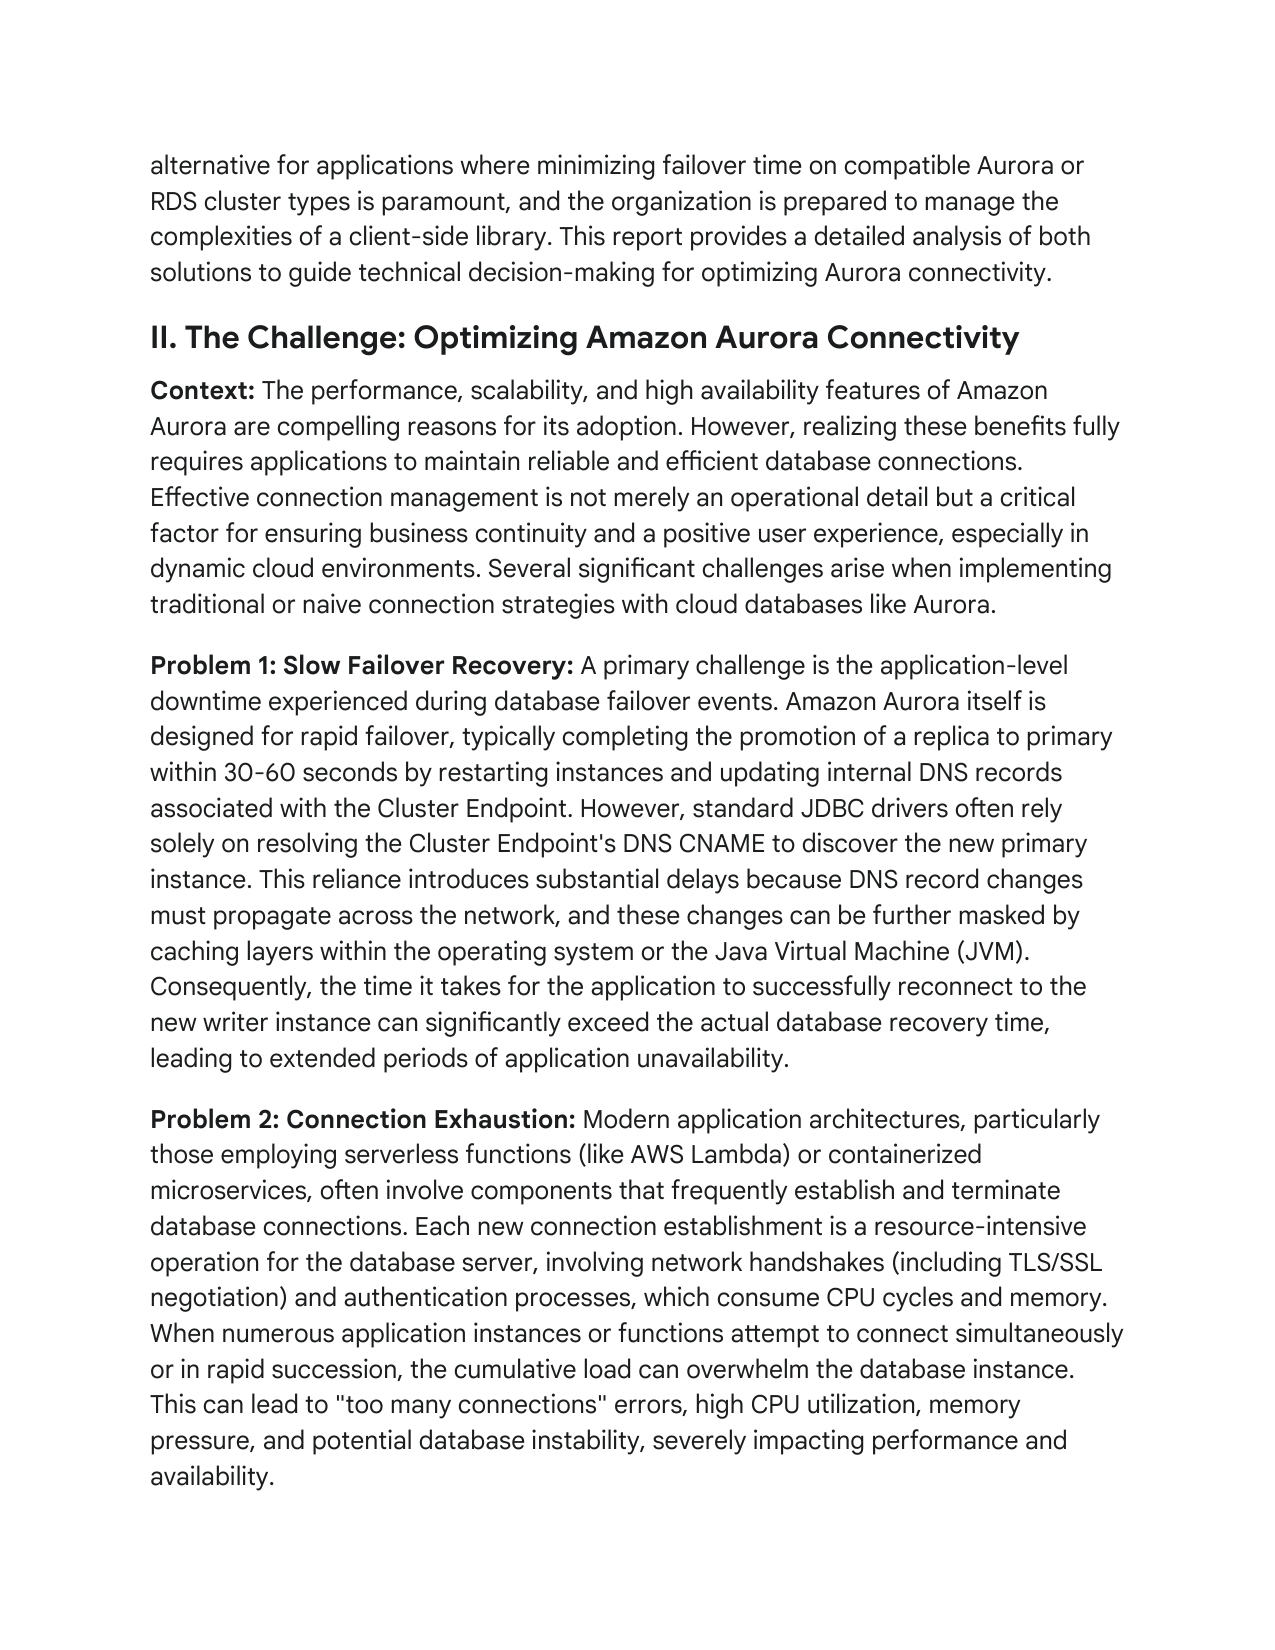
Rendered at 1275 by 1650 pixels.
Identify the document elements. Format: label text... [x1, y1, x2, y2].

text Problem 2: Connection Exhaustion: Modern application architectures, particularly those employing serverless functions (like AWS Lambda) or containerized microservices, often involve components that frequently establish and terminate database connections. Each new connection establishment is a resource-intensive operation for the database server, involving network handshakes (including TLS/SSL negotiation) and authentication processes, which consume CPU cycles and memory. When numerous application instances or functions attempt to connect simultaneously or in rapid succession, the cumulative load can overwhelm the database instance. This can lead to "too many connections" errors, high CPU utilization, memory pressure, and potential database instability, severely impacting performance and availability. [150, 1104, 1125, 1492]
text Context: The performance, scalability, and high availability features of Amazon Aurora are compelling reasons for its adoption. However, realizing these benefits fully requires applications to maintain reliable and efficient database connections. Effective connection management is not merely an operational detail but a critical factor for ensuring business continuity and a positive user experience, especially in dynamic cloud environments. Several significant challenges arise when implementing traditional or naive connection strategies with cloud databases like Aurora. [150, 375, 1125, 621]
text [150, 150, 1125, 288]
text Problem 1: Slow Failover Recovery: A primary challenge is the application-level downtime experienced during database failover events. Amazon Aurora itself is designed for rapid failover, typically completing the promotion of a replica to primary within 30-60 seconds by restarting instances and updating internal DNS records associated with the Cluster Endpoint. However, standard JDBC drivers often rely solely on resolving the Cluster Endpoint's DNS CNAME to discover the new primary instance. This reliance introduces substantial delays because DNS record changes must propagate across the network, and these changes can be further masked by caching layers within the operating system or the Java Virtual Machine (JVM). Consequently, the time it takes for the application to successfully reconnect to the new writer instance can significantly exceed the actual database recovery time, leading to extended periods of application unavailability. [150, 650, 1125, 1074]
subtitle II. The Challenge: Optimizing Amazon Aurora Connectivity [150, 318, 1125, 357]
